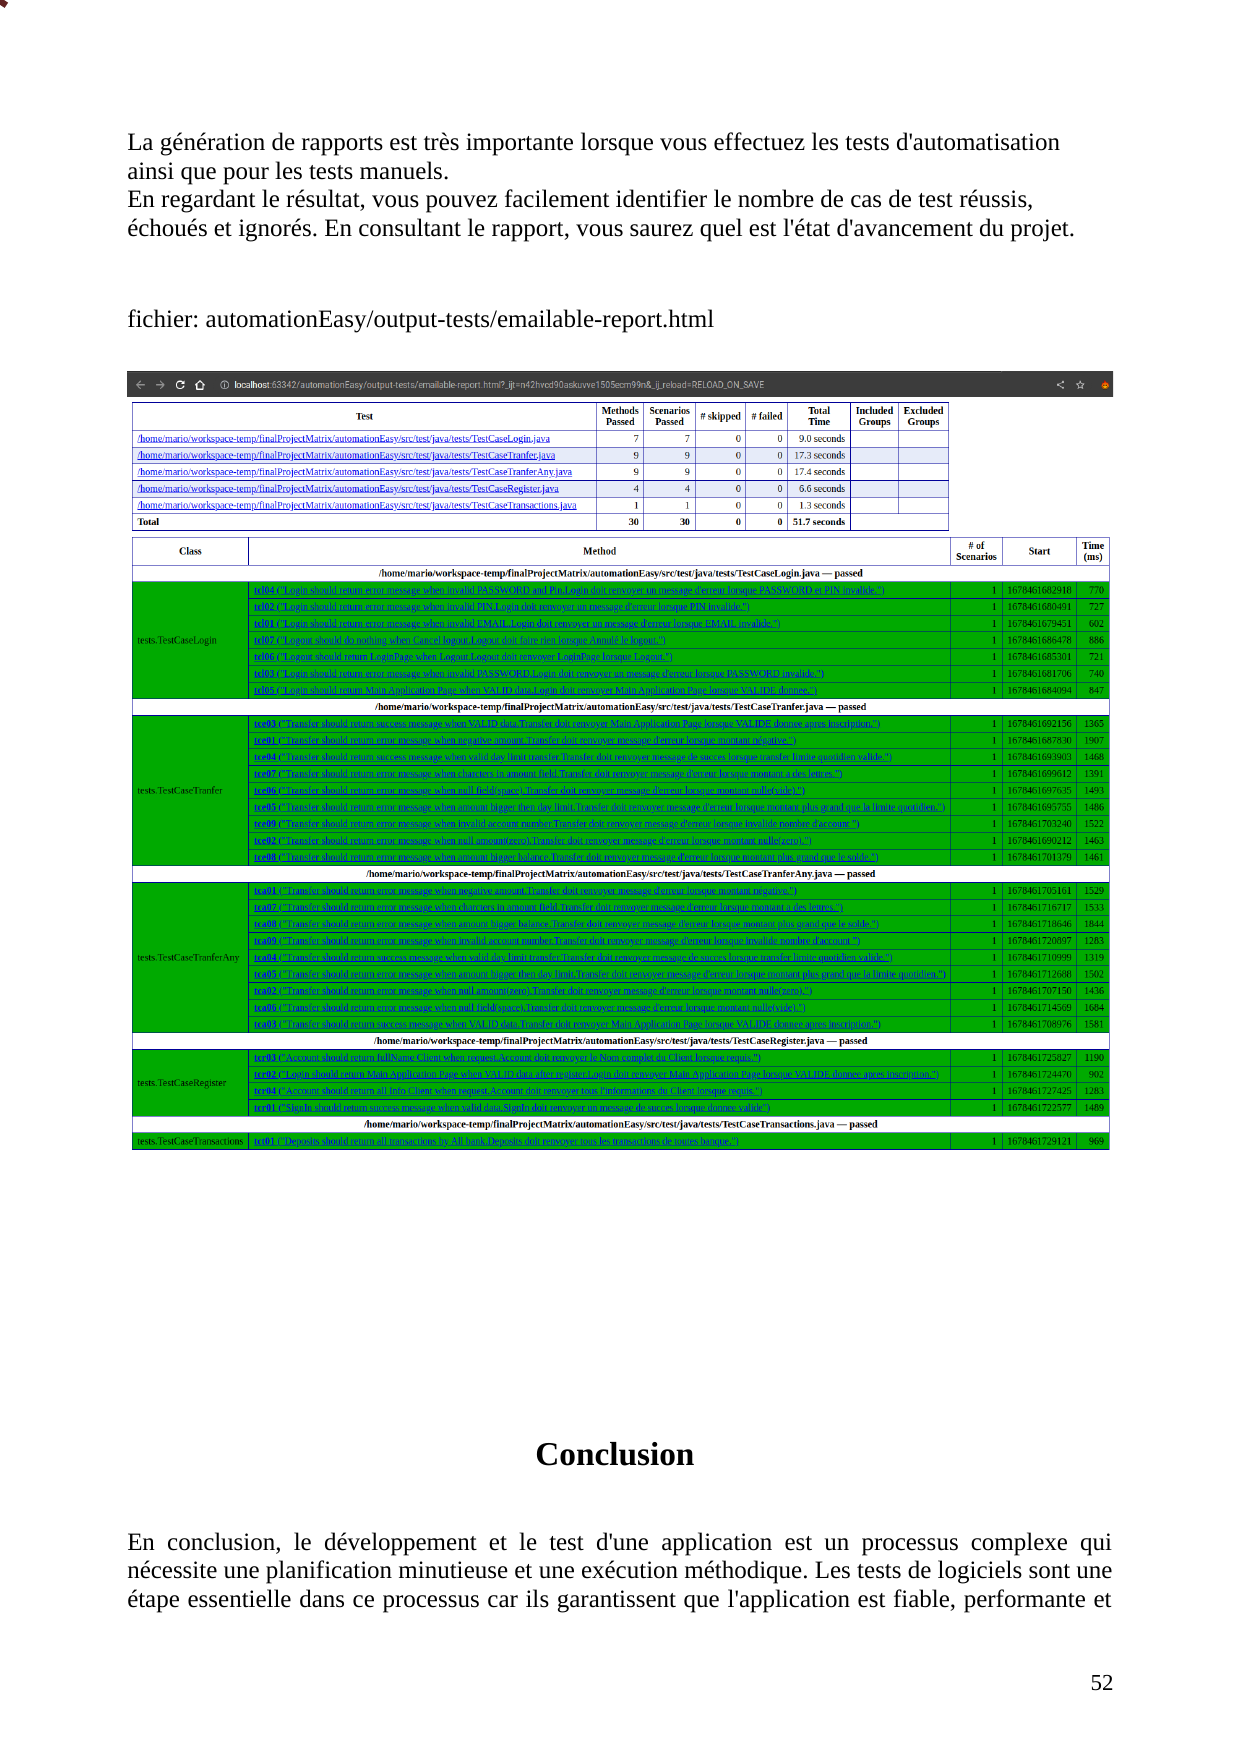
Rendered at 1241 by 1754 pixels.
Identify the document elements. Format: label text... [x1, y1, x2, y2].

text fichier: automationEasy/output-tests/emailable-report.html [127, 304, 1113, 333]
text En regardant le résultat, vous pouvez facilement identifier le nombre de cas de test réussis, échoués et ignorés. En consultant le rapport, vous saurez quel est l'état d'avancement du projet. [127, 184, 1113, 242]
picture [127, 371, 1114, 1157]
subtitle Conclusion [228, 1435, 1001, 1473]
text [127, 1527, 1113, 1613]
text La génération de rapports est très importante lorsque vous effectuez les tests d'automatisation ainsi que pour les tests manuels. [127, 127, 1113, 184]
